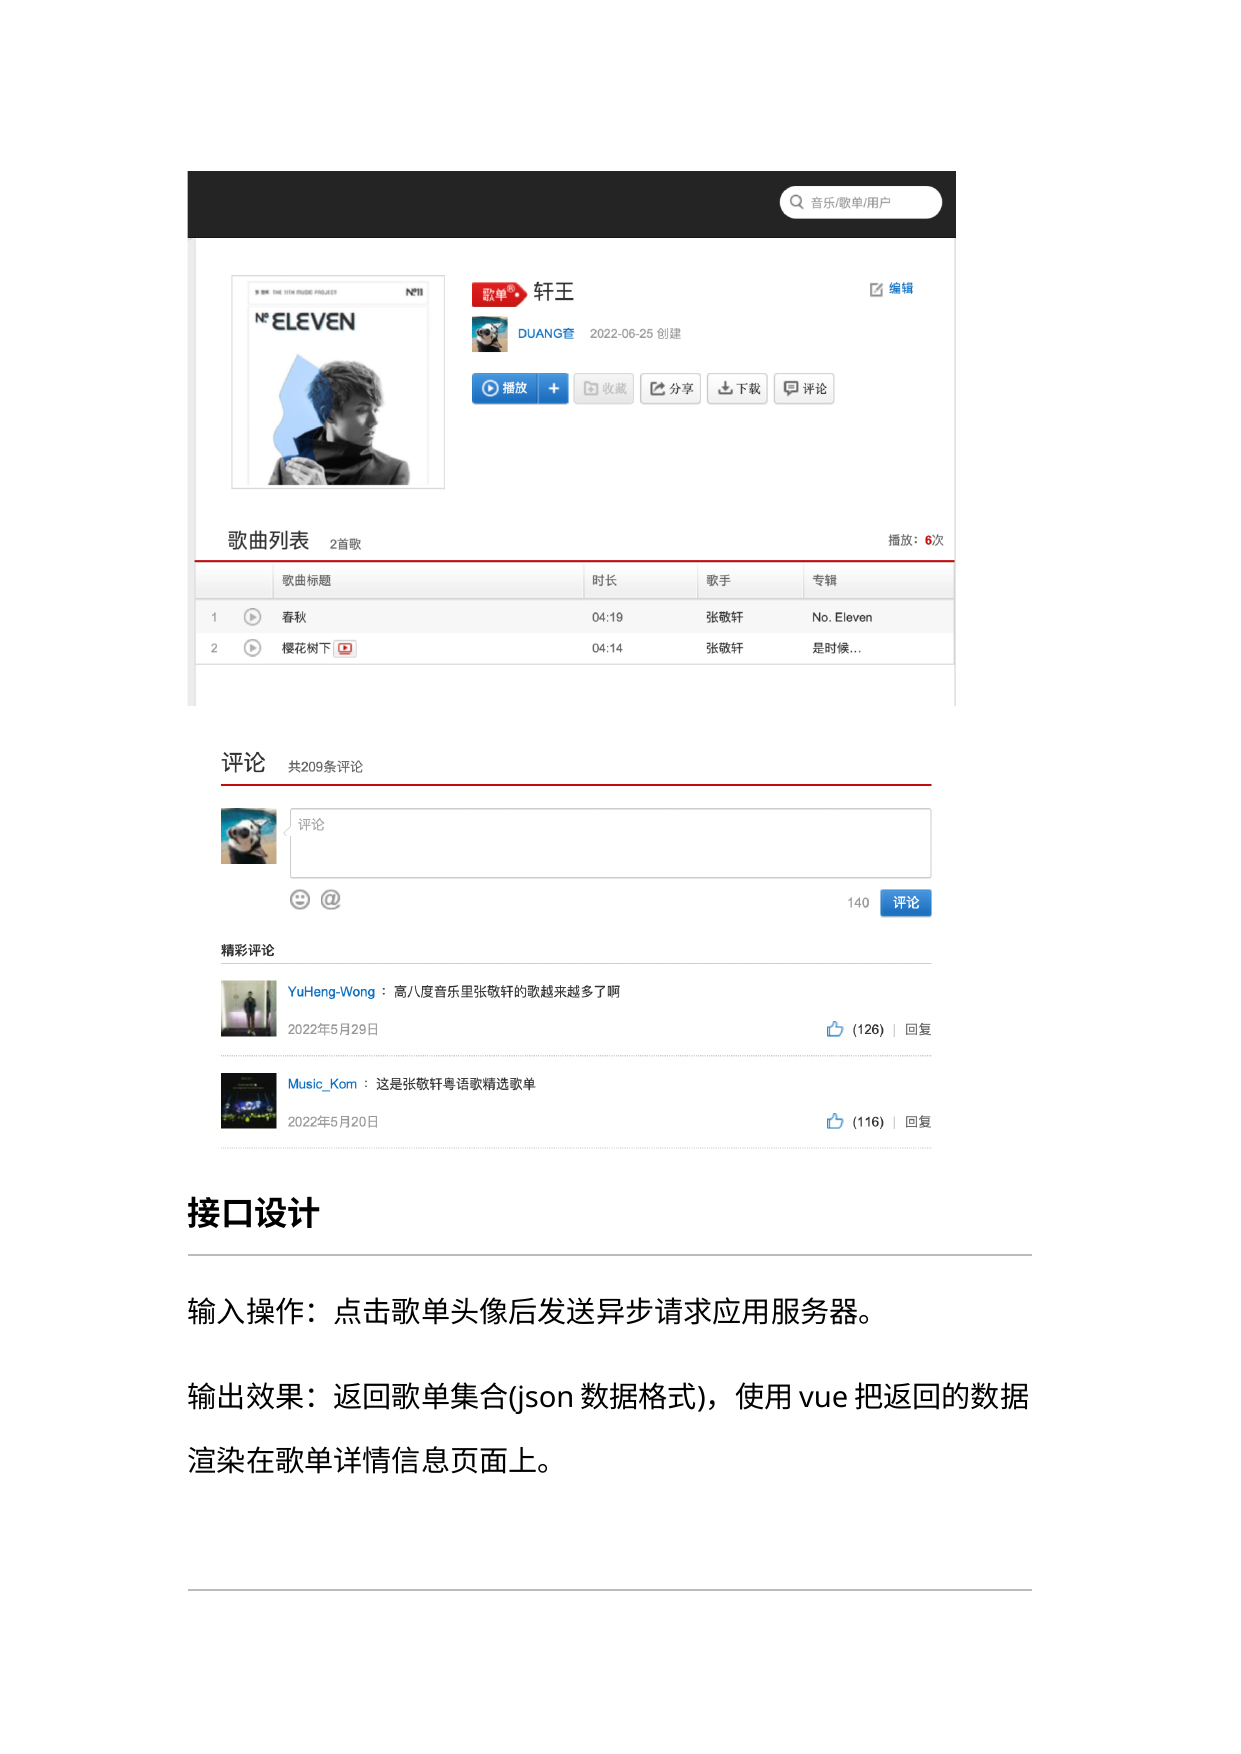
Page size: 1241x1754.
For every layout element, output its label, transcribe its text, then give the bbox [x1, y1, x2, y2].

picture [187, 739, 963, 1154]
picture [187, 171, 956, 706]
subtitle 接口设计 [187, 1179, 1032, 1256]
text 输出效果：返回歌单集合(json数据格式)，使用vue把返回的数据渲染在歌单详情信息页面上。 [187, 1363, 1053, 1493]
text 输入操作：点击歌单头像后发送异步请求应用服务器。 [187, 1277, 1053, 1342]
